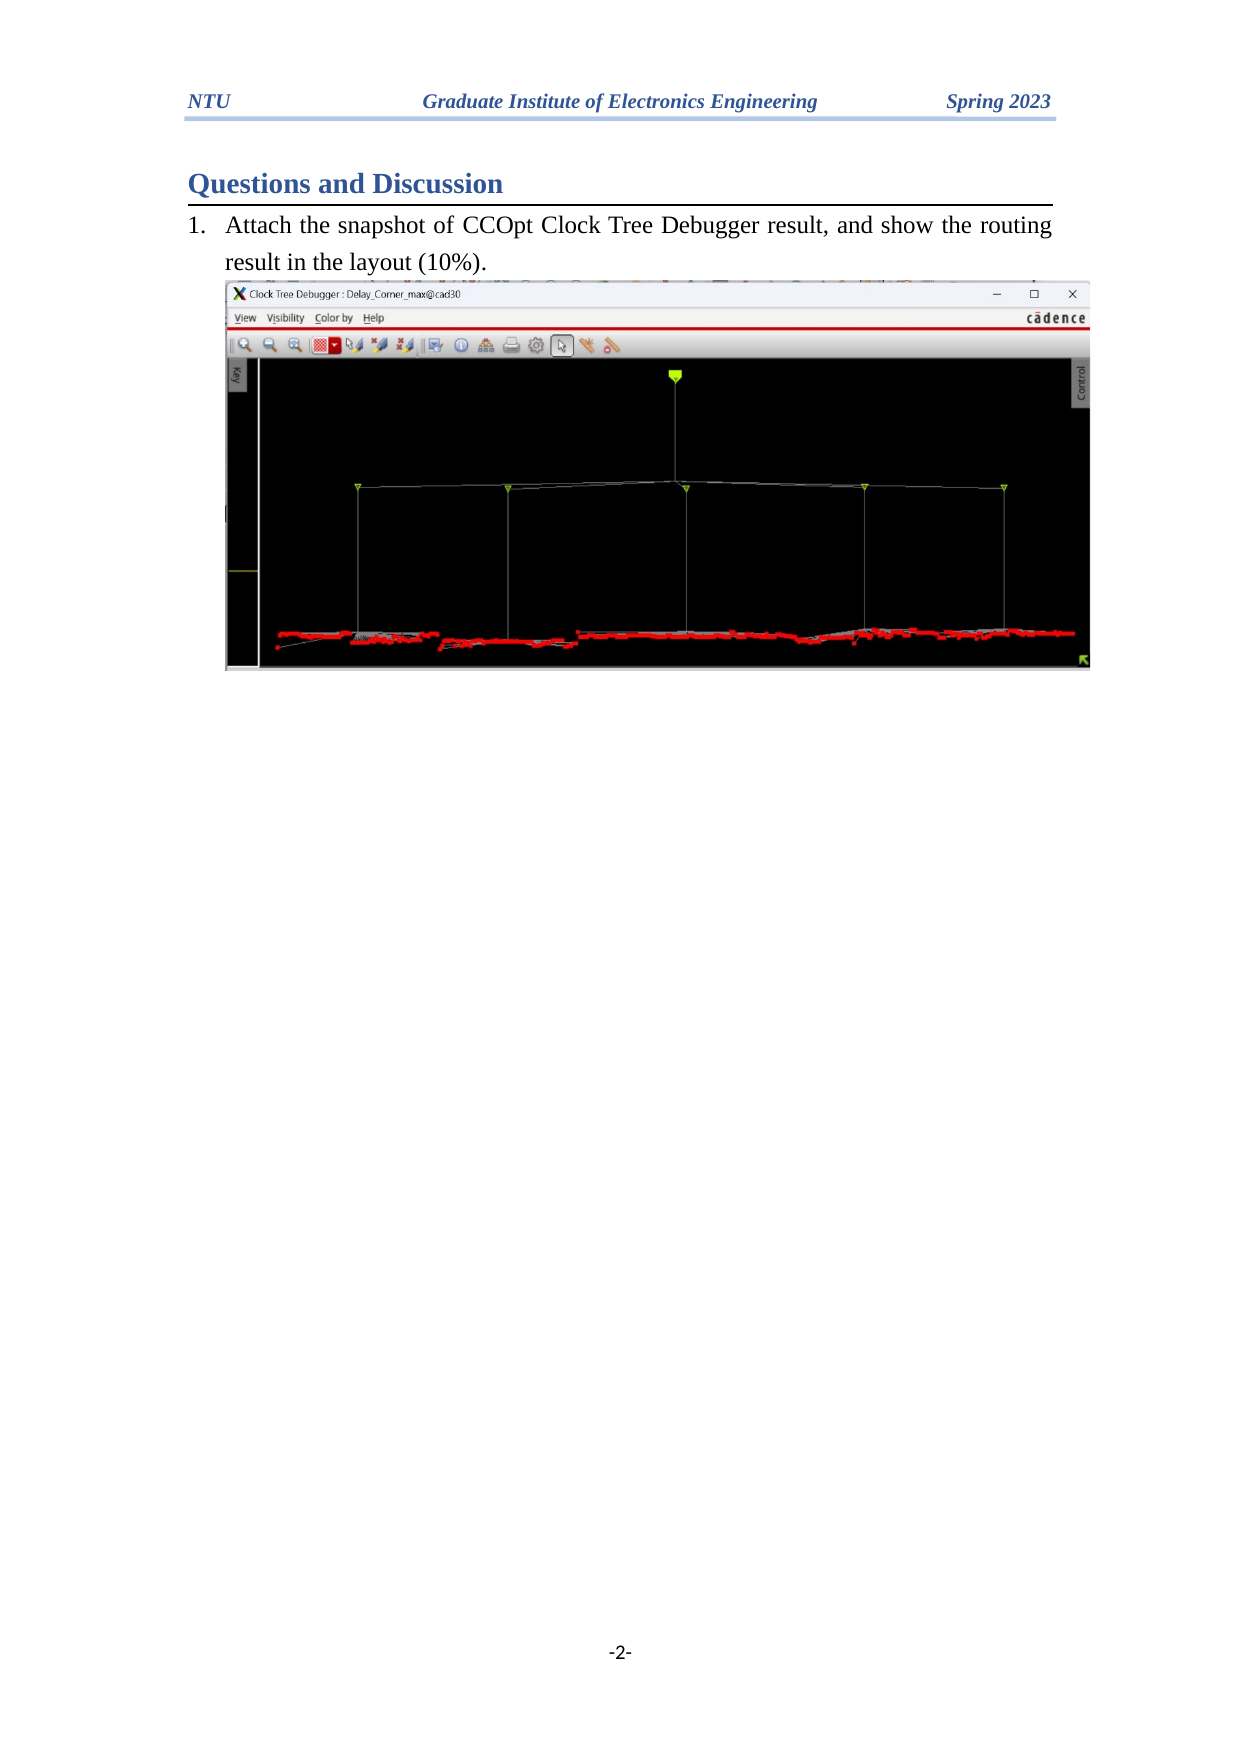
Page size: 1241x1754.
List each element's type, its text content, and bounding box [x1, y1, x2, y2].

list Attach the snapshot of CCOpt Clock Tree Debugger result, and show the routing result in the layout (10%). [187, 206, 1053, 281]
text Questions and Discussion [187, 164, 1053, 206]
picture [225, 280, 1091, 671]
